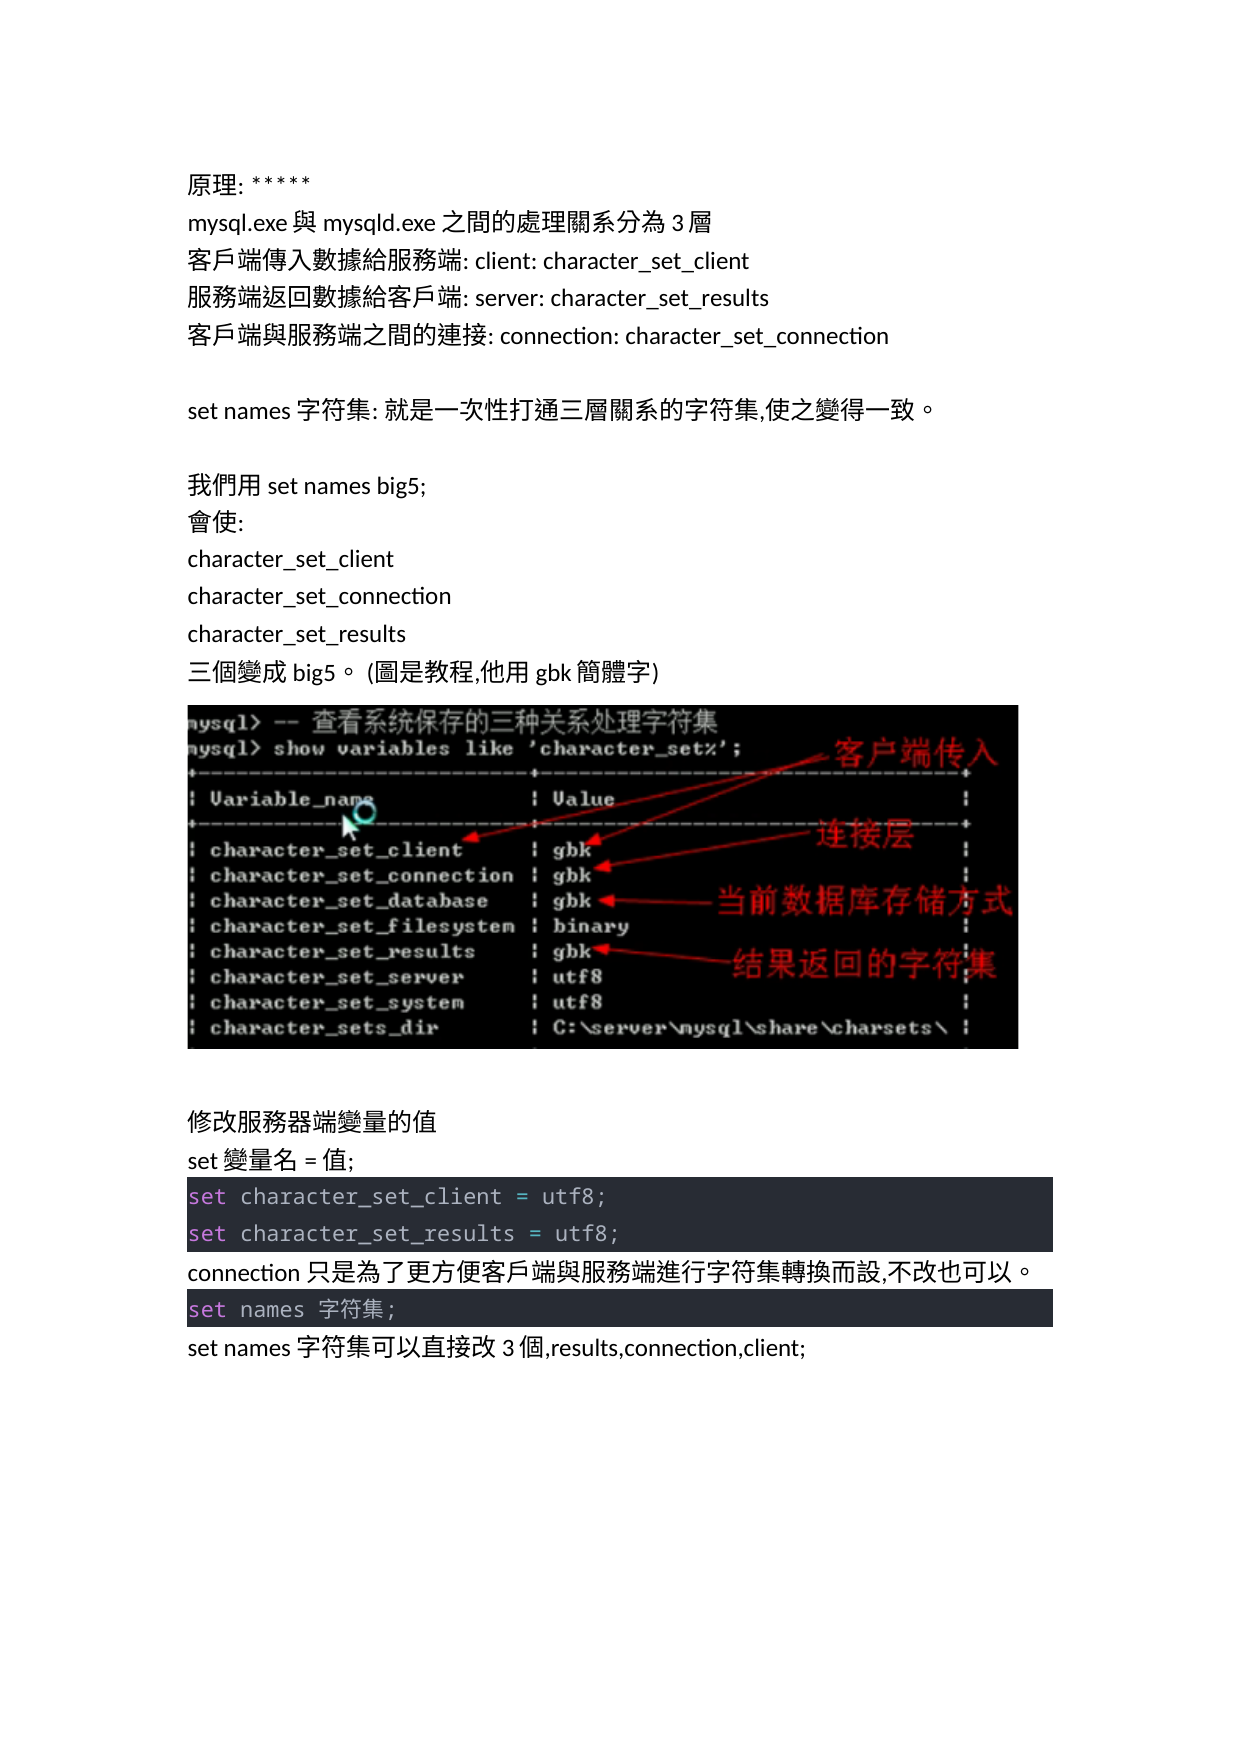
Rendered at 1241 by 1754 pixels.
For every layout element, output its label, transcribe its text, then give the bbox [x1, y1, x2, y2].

text set 變量名 = 值; [187, 1139, 1053, 1177]
text 我們用set names big5; [187, 464, 1053, 502]
text set character_set_client = utf8; [187, 1177, 1053, 1214]
text mysql.exe與mysqld.exe之間的處理關系分為3層 [187, 202, 1053, 239]
text set names 字符集: 就是一次性打通三層關系的字符集,使之變得一致。 [187, 389, 1053, 427]
text 修改服務器端變量的值 [187, 1102, 1053, 1139]
text set names 字符集可以直接改3個,results,connection,client; [187, 1327, 1053, 1364]
text character_set_connection [187, 577, 1053, 614]
text connection 只是為了更方便客戶端與服務端進行字符集轉換而設,不改也可以。 [187, 1252, 1053, 1289]
text 服務端返回數據給客戶端: server: character_set_results [187, 277, 1053, 314]
text character_set_results [187, 614, 1053, 652]
text set character_set_results = utf8; [187, 1214, 1053, 1252]
text set names 字符集; [187, 1289, 1053, 1327]
text character_set_client [187, 539, 1053, 577]
text 原理: ***** [187, 164, 1053, 202]
text 客戶端傳入數據給服務端: client: character_set_client [187, 239, 1053, 277]
text 會使: [187, 502, 1053, 539]
text 三個變成big5。 (圖是教程,他用gbk簡體字) [187, 652, 1053, 689]
picture [187, 705, 1019, 1049]
text 客戶端與服務端之間的連接: connection: character_set_connection [187, 314, 1053, 352]
